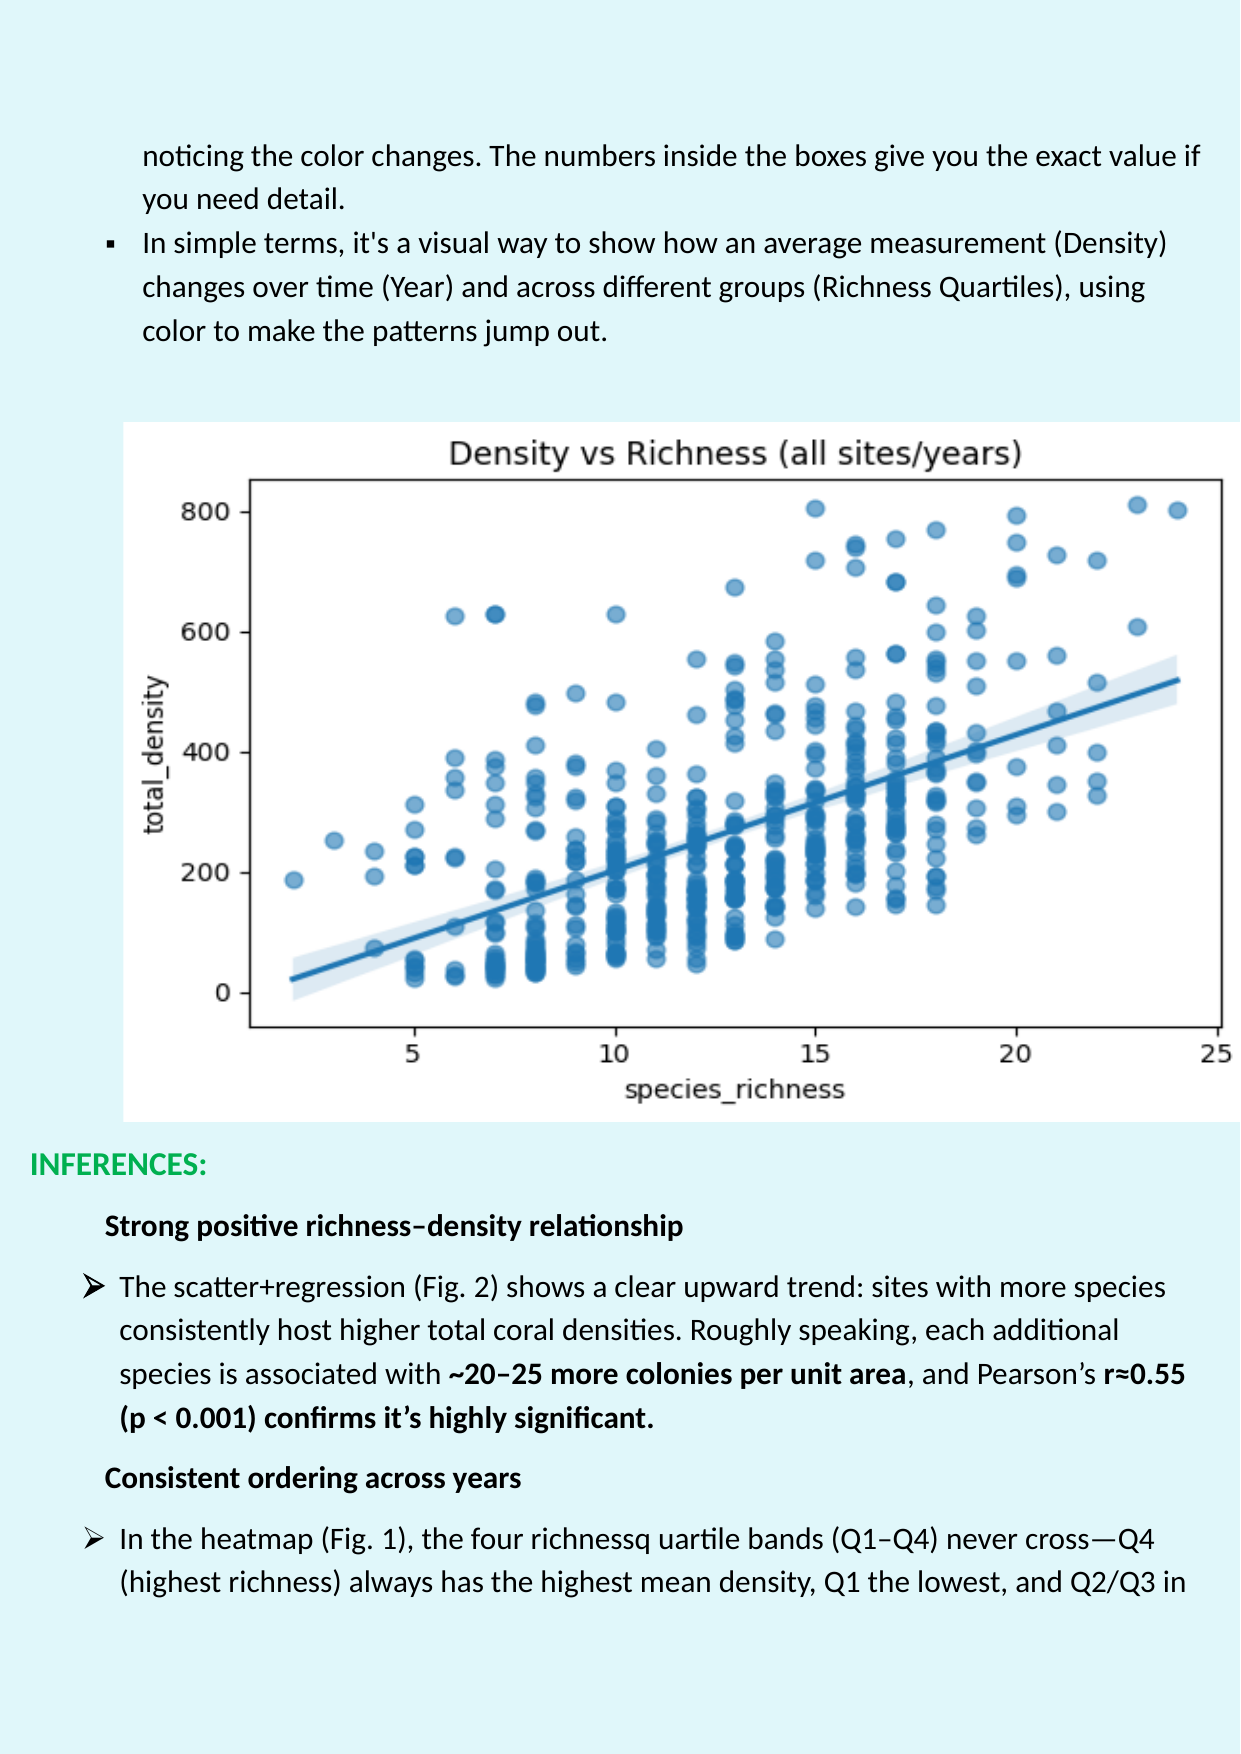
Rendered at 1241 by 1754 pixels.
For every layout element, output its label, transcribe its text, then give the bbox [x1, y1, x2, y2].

list In simple terms, it's a visual way to show how an average measurement (Density) changes over time (Year) and across different groups (Richness Quartiles), using color to make the patterns jump out. [104, 223, 1211, 349]
text Consistent ordering across years [104, 1458, 1211, 1496]
picture [123, 422, 1241, 1122]
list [82, 1519, 1211, 1601]
text Strong positive richness–density relationship [104, 1206, 1211, 1244]
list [104, 136, 1211, 217]
text INFERENCES: [29, 1143, 1211, 1183]
list The scatter+regression (Fig. 2) shows a clear upward trend: sites with more species consistently host higher total coral densities. Roughly speaking, each additional species is associated with ~20–25 more colonies per unit area, and Pearson’s r≈0.55 (p < 0.001) confirms it’s highly significant. [82, 1267, 1211, 1436]
